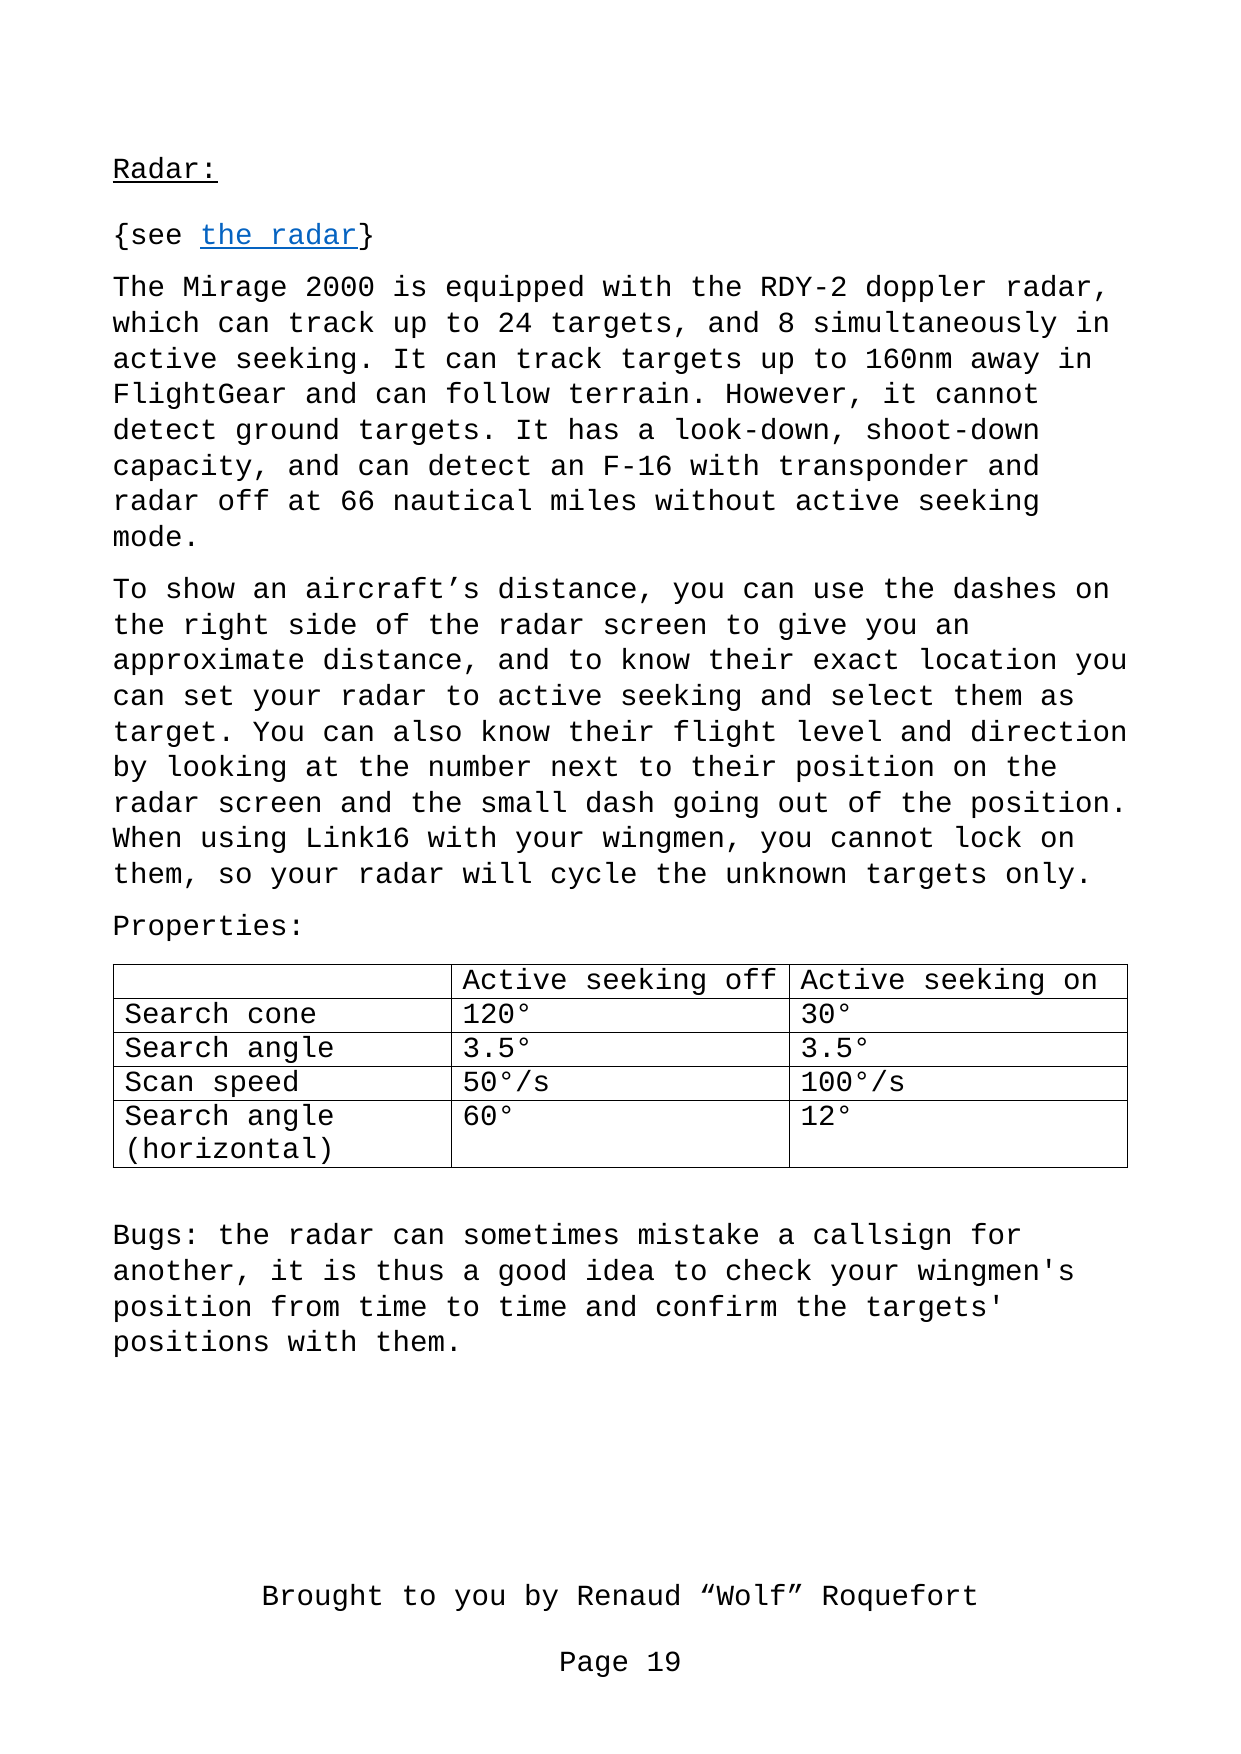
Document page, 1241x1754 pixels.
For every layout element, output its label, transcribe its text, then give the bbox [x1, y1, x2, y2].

text The Mirage 2000 is equipped with the RDY-2 doppler radar, which can track up to 24 targets, and 8 simultaneously in active seeking. It can track targets up to 160nm away in FlightGear and can follow terrain. However, it cannot detect ground targets. It has a look-down, shoot-down capacity, and can detect an F-16 with transponder and radar off at 66 nautical miles without active seeking mode. [112, 272, 1128, 555]
table_cell 3.5° [790, 1033, 1127, 1066]
table_cell Search cone [114, 999, 451, 1032]
table_header Active seeking off [452, 965, 789, 998]
table_cell Search angle [114, 1033, 451, 1066]
text {see the radar} [112, 220, 1128, 253]
table_cell Scan speed [114, 1067, 451, 1100]
text Properties: [112, 911, 1128, 944]
table_cell 50°/s [452, 1067, 789, 1100]
table_header [114, 965, 451, 998]
table_cell 30° [790, 999, 1127, 1032]
text To show an aircraft’s distance, you can use the dashes on the right side of the radar screen to give you an approximate distance, and to know their exact location you can set your radar to active seeking and select them as target. You can also know their flight level and direction by looking at the number next to their position on the radar screen and the small dash going out of the position. When using Link16 with your wingmen, you cannot lock on them, so your radar will cycle the unknown targets only. [112, 574, 1128, 892]
table_cell 60° [452, 1101, 789, 1167]
text Bugs: the radar can sometimes mistake a callsign for another, it is thus a good idea to check your wingmen's position from time to time and confirm the targets' positions with them. [112, 1220, 1128, 1360]
table_cell 100°/s [790, 1067, 1127, 1100]
table_cell Search angle (horizontal) [114, 1101, 451, 1167]
table_header Active seeking on [790, 965, 1127, 998]
table_cell 120° [452, 999, 789, 1032]
table_cell 3.5° [452, 1033, 789, 1066]
table_cell 12° [790, 1101, 1127, 1167]
subtitle Radar: [112, 154, 1128, 187]
